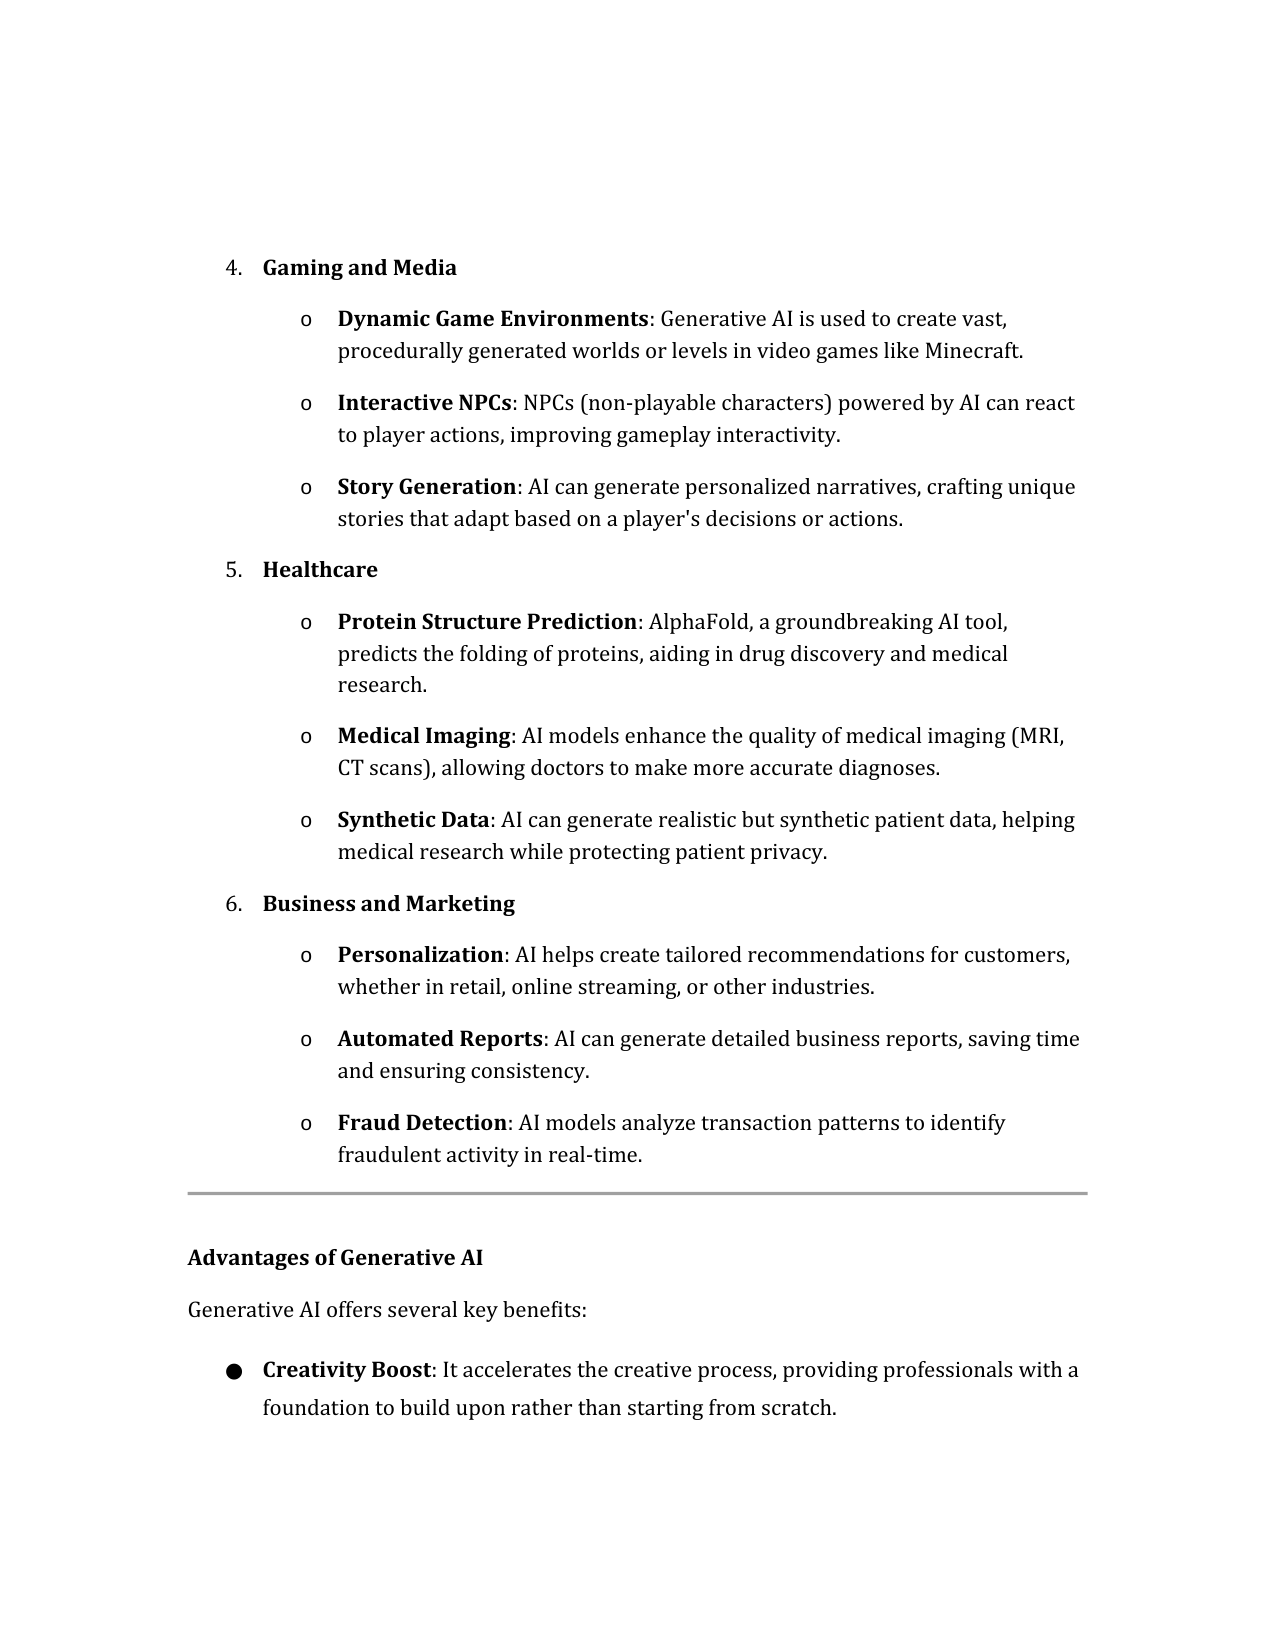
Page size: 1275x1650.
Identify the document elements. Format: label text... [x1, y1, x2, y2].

text Generative AI offers several key benefits: [187, 1295, 1087, 1322]
list Automated Reports: AI can generate detailed business reports, saving time and ensuring consistency. [300, 1025, 1087, 1083]
list Story Generation: AI can generate personalized narratives, crafting unique stories that adapt based on a player's decisions or actions. [300, 472, 1087, 531]
list Medical Imaging: AI models enhance the quality of medical imaging (MRI, CT scans), allowing doctors to make more accurate diagnoses. [300, 722, 1087, 781]
list Protein Structure Prediction: AlphaFold, a groundbreaking AI tool, predicts the folding of proteins, aiding in drug discovery and medical research. [300, 608, 1087, 697]
list Creativity Boost: It accelerates the creative process, providing professionals with a foundation to build upon rather than starting from scratch. [225, 1347, 1087, 1421]
list Business and Marketing [225, 889, 1087, 916]
list Interactive NPCs: NPCs (non-playable characters) powered by AI can react to player actions, improving gameplay interactivity. [300, 389, 1087, 447]
list Dynamic Game Environments: Generative AI is used to create vast, procedurally generated worlds or levels in video games like Minecraft. [300, 305, 1087, 364]
list Fraud Detection: AI models analyze transaction patterns to identify fraudulent activity in real-time. [300, 1108, 1087, 1167]
list Healthcare [225, 556, 1087, 583]
list Gaming and Media [225, 253, 1087, 280]
text Advantages of Generative AI [187, 1244, 1087, 1271]
list Personalization: AI helps create tailored recommendations for customers, whether in retail, online streaming, or other industries. [300, 941, 1087, 1000]
list Synthetic Data: AI can generate realistic but synthetic patient data, helping medical research while protecting patient privacy. [300, 806, 1087, 864]
